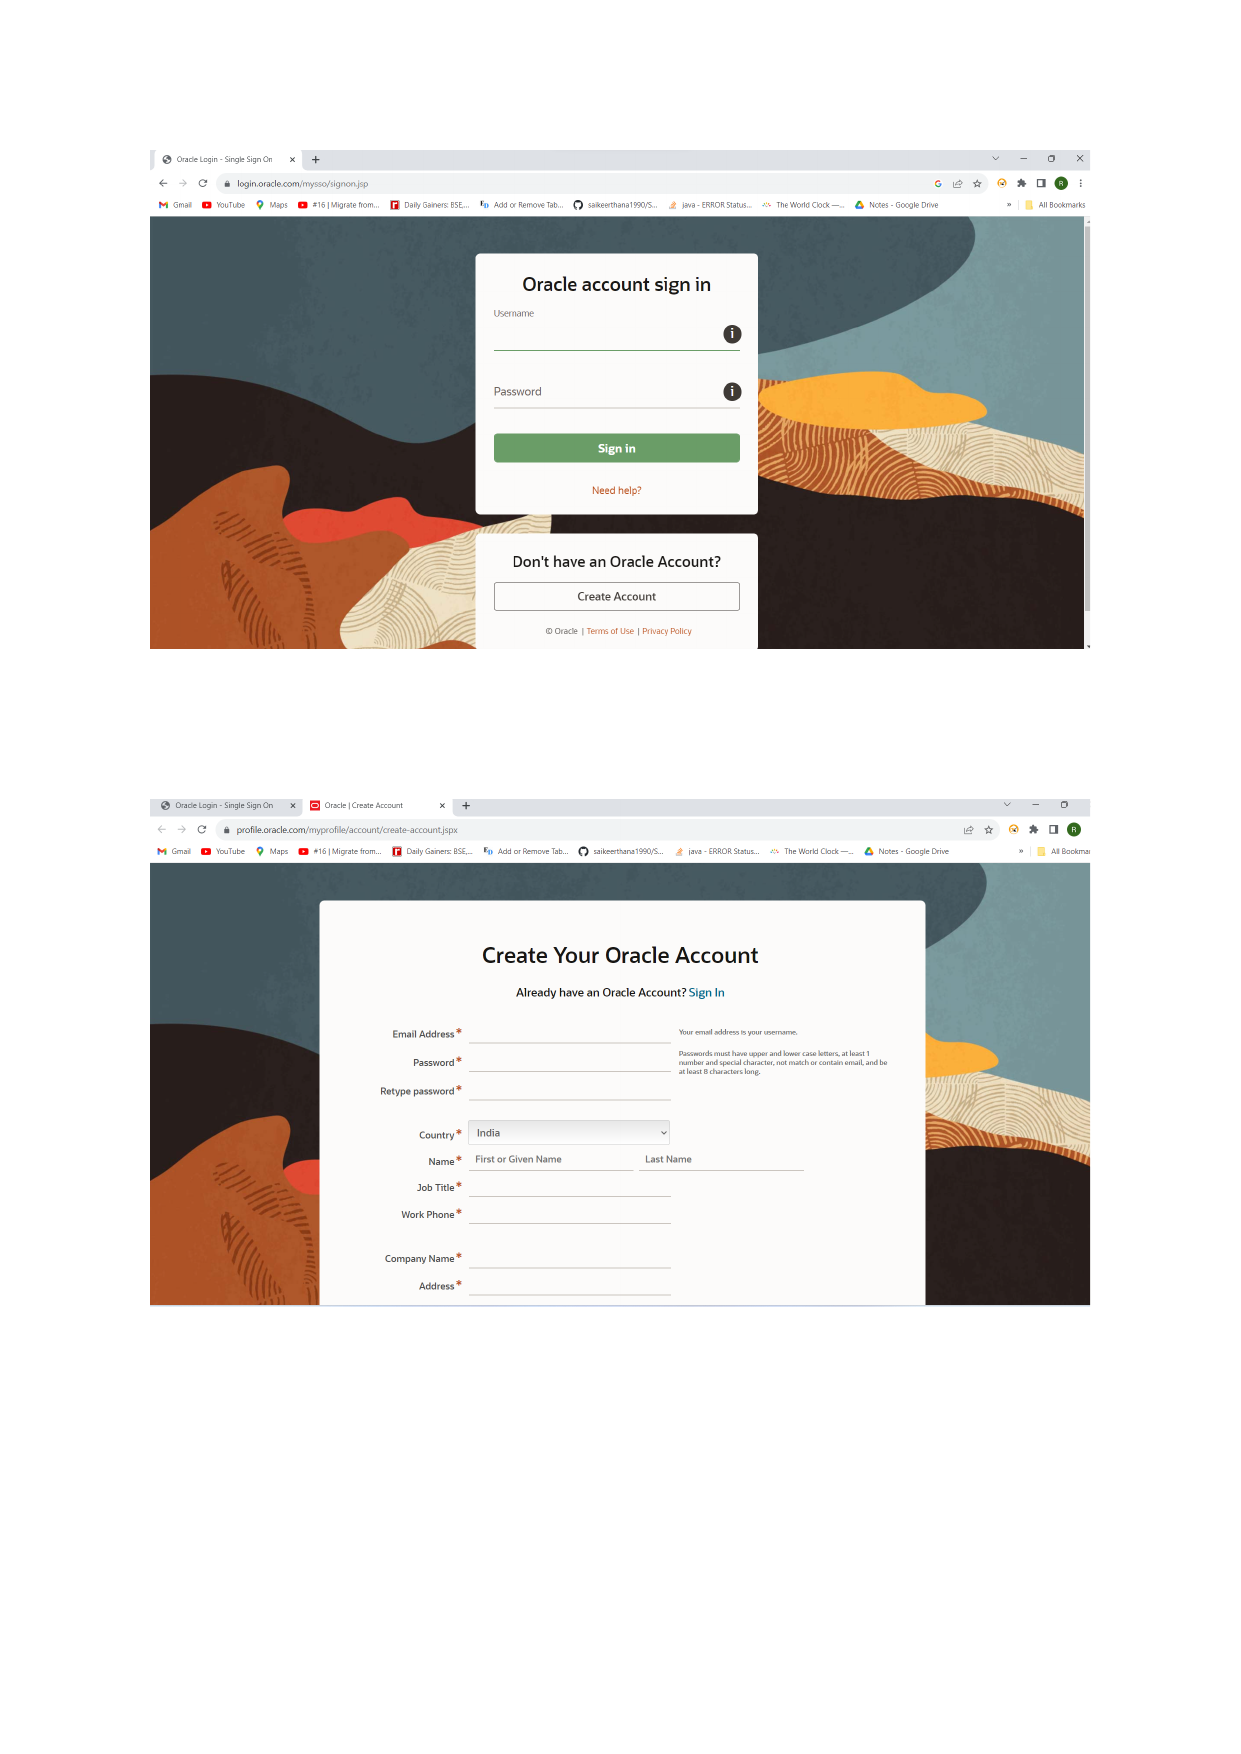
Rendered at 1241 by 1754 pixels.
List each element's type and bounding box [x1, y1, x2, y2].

picture [150, 150, 1091, 649]
picture [150, 799, 1091, 1307]
